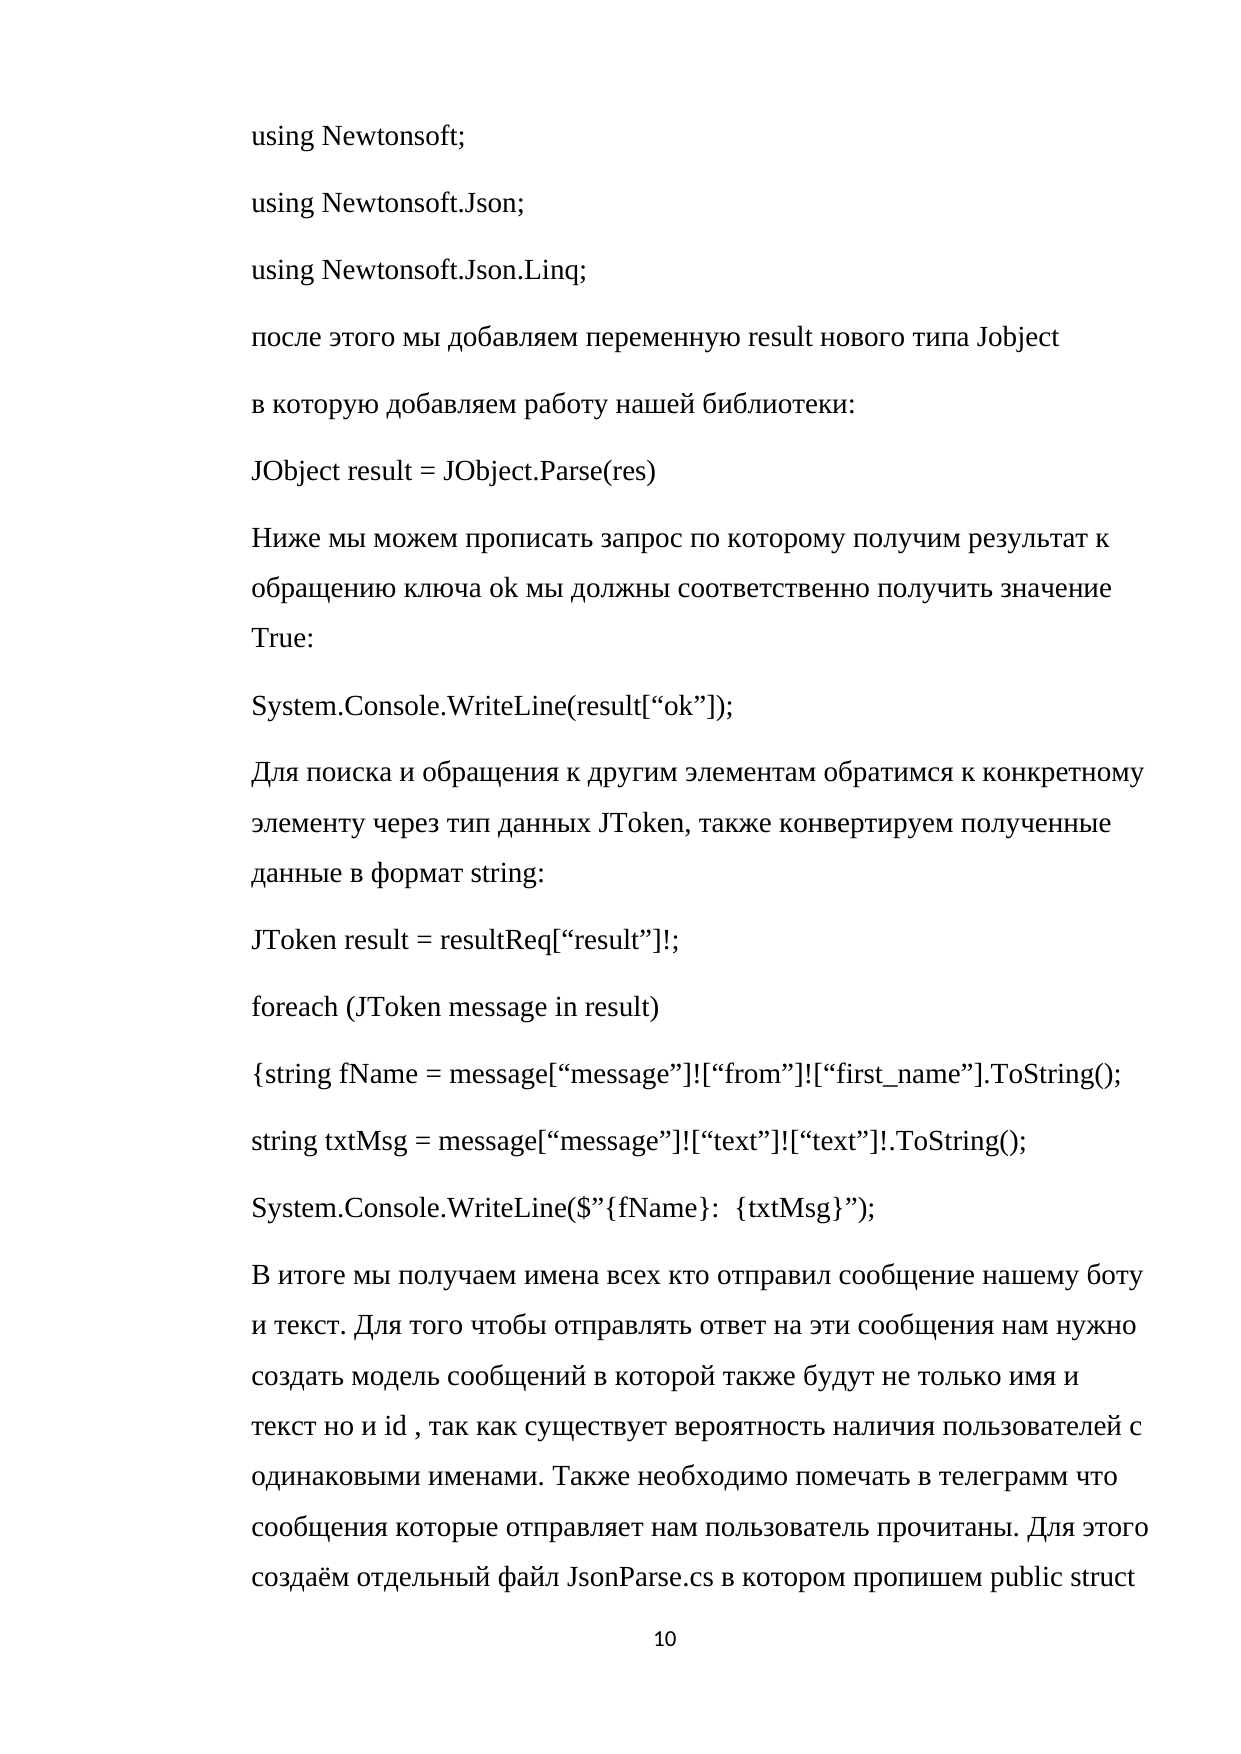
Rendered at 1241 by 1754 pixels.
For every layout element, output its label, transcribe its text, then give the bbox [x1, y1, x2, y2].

text JObject result = JObject.Parse(res) [251, 453, 1152, 487]
text {string fName = message[“message”]![“from”]![“first_name”].ToString(); [251, 1056, 1152, 1090]
text Ниже мы можем прописать запрос по которому получим результат к обращению ключа ok мы должны соответственно получить значение True: [251, 520, 1152, 654]
text using Newtonsoft.Json.Linq; [251, 252, 1152, 286]
text в которую добавляем работу нашей библиотеки: [251, 386, 1152, 419]
text string txtMsg = message[“message”]![“text”]![“text”]!.ToString(); [251, 1123, 1152, 1157]
text JToken result = resultReq[“result”]!; [251, 922, 1152, 956]
text System.Console.WriteLine(result[“ok”]); [251, 688, 1152, 721]
text System.Console.WriteLine($”{fName}: {txtMsg}”); [251, 1190, 1152, 1224]
text foreach (JToken message in result) [251, 989, 1152, 1023]
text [251, 1257, 1152, 1592]
text Для поиска и обращения к другим элементам обратимся к конкретному элементу через тип данных JToken, также конвертируем полученные данные в формат string: [251, 754, 1152, 889]
text после этого мы добавляем переменную result нового типа Jobject [251, 319, 1152, 353]
text using Newtonsoft; [251, 118, 1152, 152]
text using Newtonsoft.Json; [251, 185, 1152, 219]
